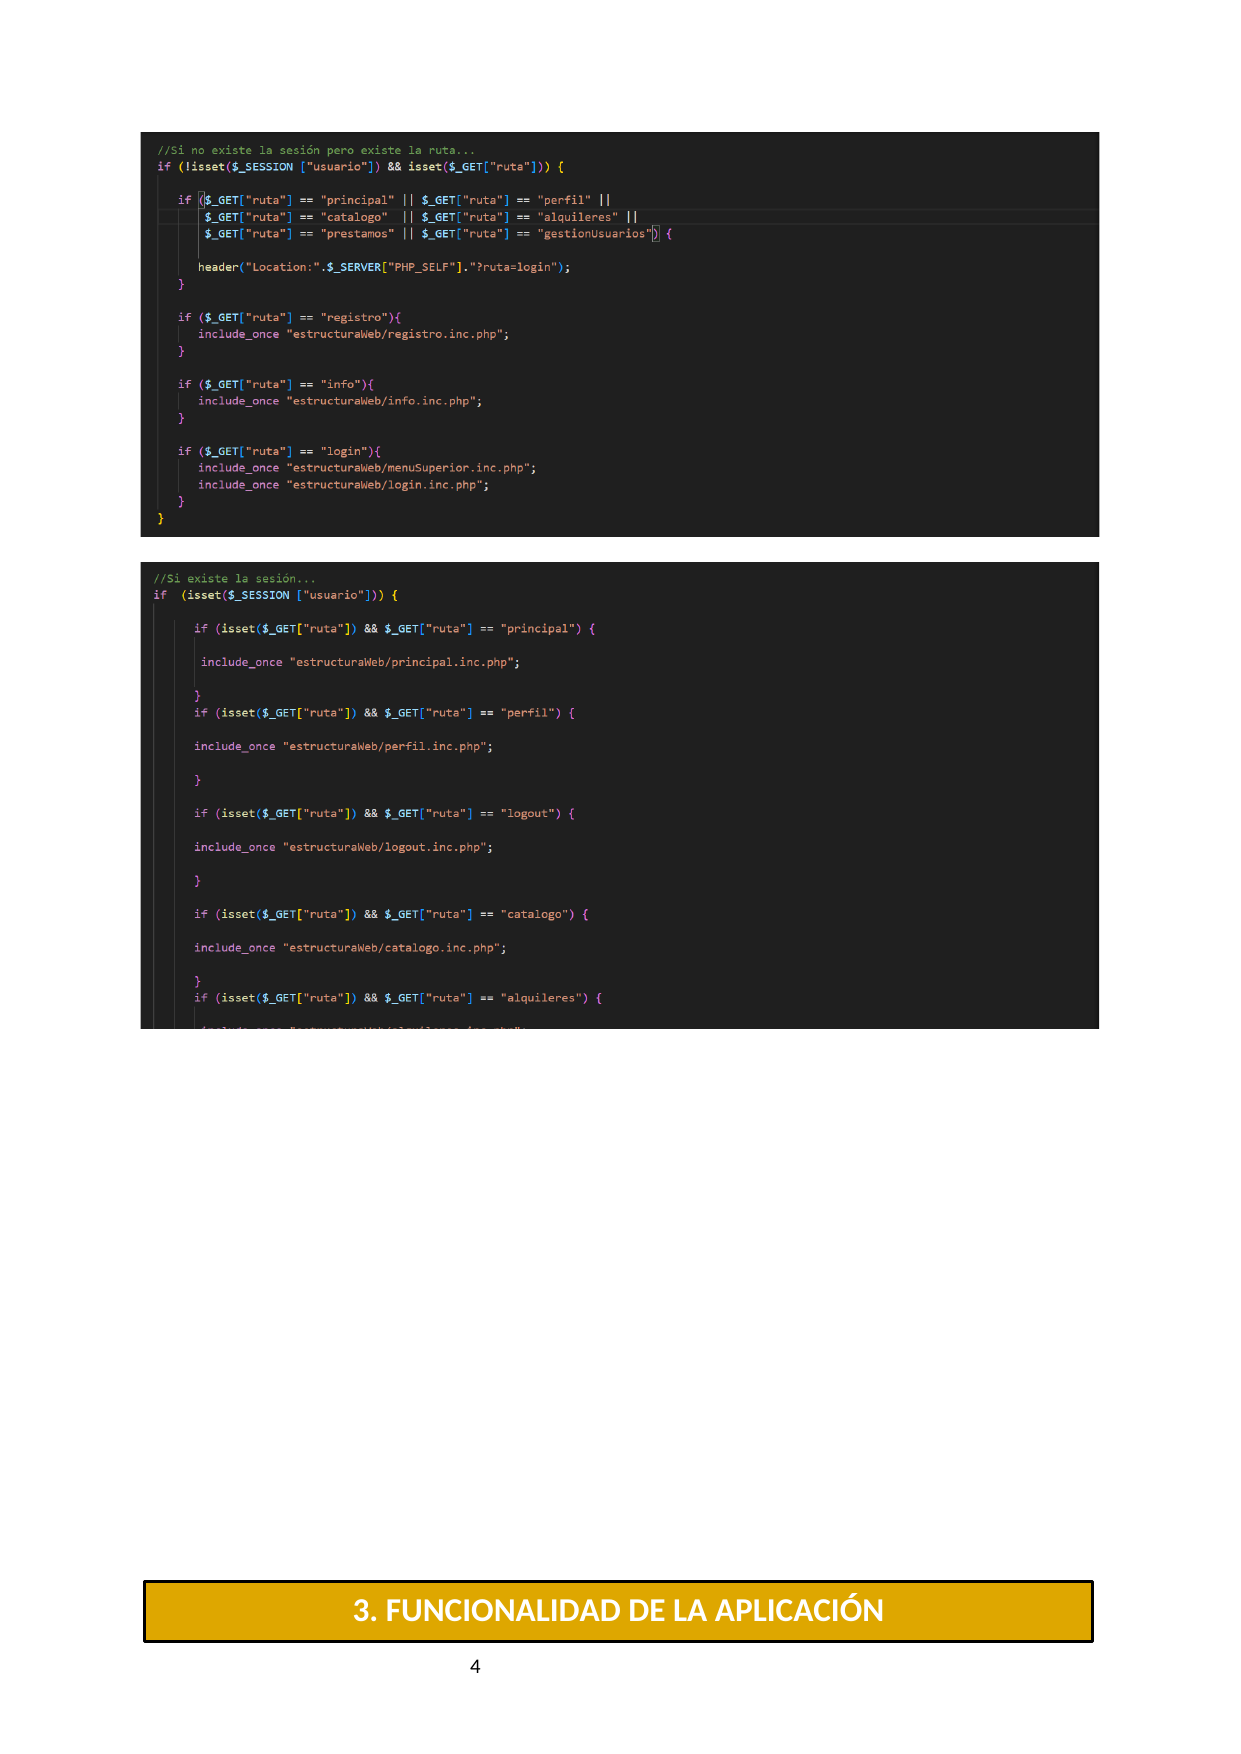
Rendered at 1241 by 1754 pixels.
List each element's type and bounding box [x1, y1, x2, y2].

picture [140, 132, 1100, 537]
picture [140, 562, 1100, 1029]
